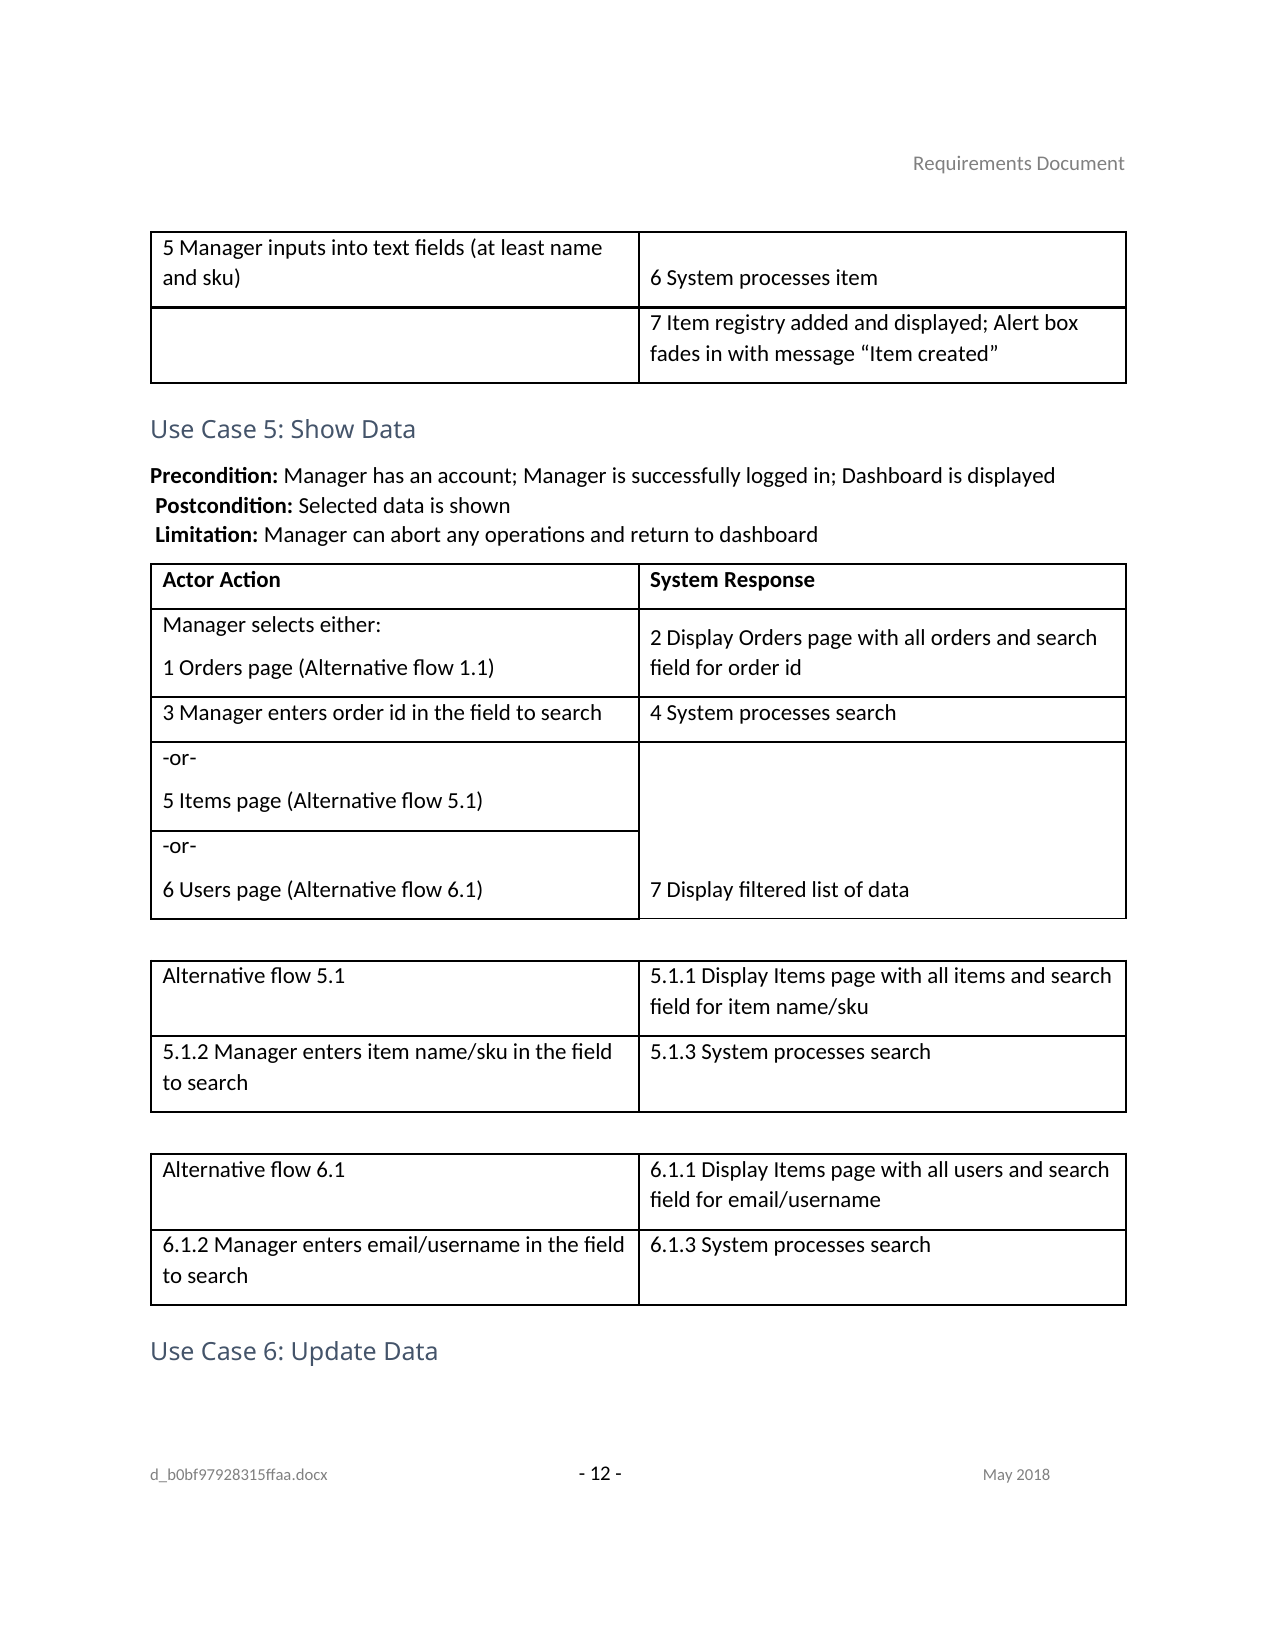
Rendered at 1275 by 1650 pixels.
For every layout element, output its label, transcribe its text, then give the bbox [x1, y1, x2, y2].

table_cell 4 System processes search [640, 698, 1125, 741]
table_cell 5.1.2 Manager enters item name/sku in the field to search [152, 1037, 638, 1111]
table_header Alternative flow 5.1 [152, 962, 638, 1035]
table_header Alternative flow 6.1 [152, 1155, 638, 1228]
table_cell 7 Item registry added and displayed; Alert box fades in with message “Item created” [640, 309, 1125, 382]
table_cell -or- 5 Items page (Alternative flow 5.1) [152, 743, 638, 829]
table_header Actor Action [152, 565, 638, 608]
table_cell 6.1.3 System processes search [640, 1231, 1125, 1304]
table_cell 3 Manager enters order id in the field to search [152, 698, 638, 741]
table_cell 6 System processes item [640, 233, 1125, 306]
table_header 5.1.1 Display Items page with all items and search field for item name/sku [640, 962, 1125, 1035]
text Use Case 5: Show Data [150, 384, 1125, 446]
table_cell Manager selects either: 1 Orders page (Alternative flow 1.1) [152, 610, 638, 696]
text Precondition: Manager has an account; Manager is successfully logged in; Dashboard is displayed Postcondition: Selected data is shown Limitation: Manager can abort any operations and return to dashboard [150, 461, 1125, 549]
text Use Case 6: Update Data [150, 1306, 1125, 1368]
table_cell 2 Display Orders page with all orders and search field for order id [640, 610, 1125, 696]
table_cell 7 Display filtered list of data [640, 743, 1125, 918]
table_cell 6.1.2 Manager enters email/username in the field to search [152, 1231, 638, 1304]
table_header System Response [640, 565, 1125, 608]
table_cell [152, 309, 638, 382]
table_cell -or- 6 Users page (Alternative flow 6.1) [152, 832, 638, 918]
table_header 6.1.1 Display Items page with all users and search field for email/username [640, 1155, 1125, 1228]
table_cell 5 Manager inputs into text fields (at least name and sku) [152, 233, 638, 306]
table_cell 5.1.3 System processes search [640, 1037, 1125, 1111]
